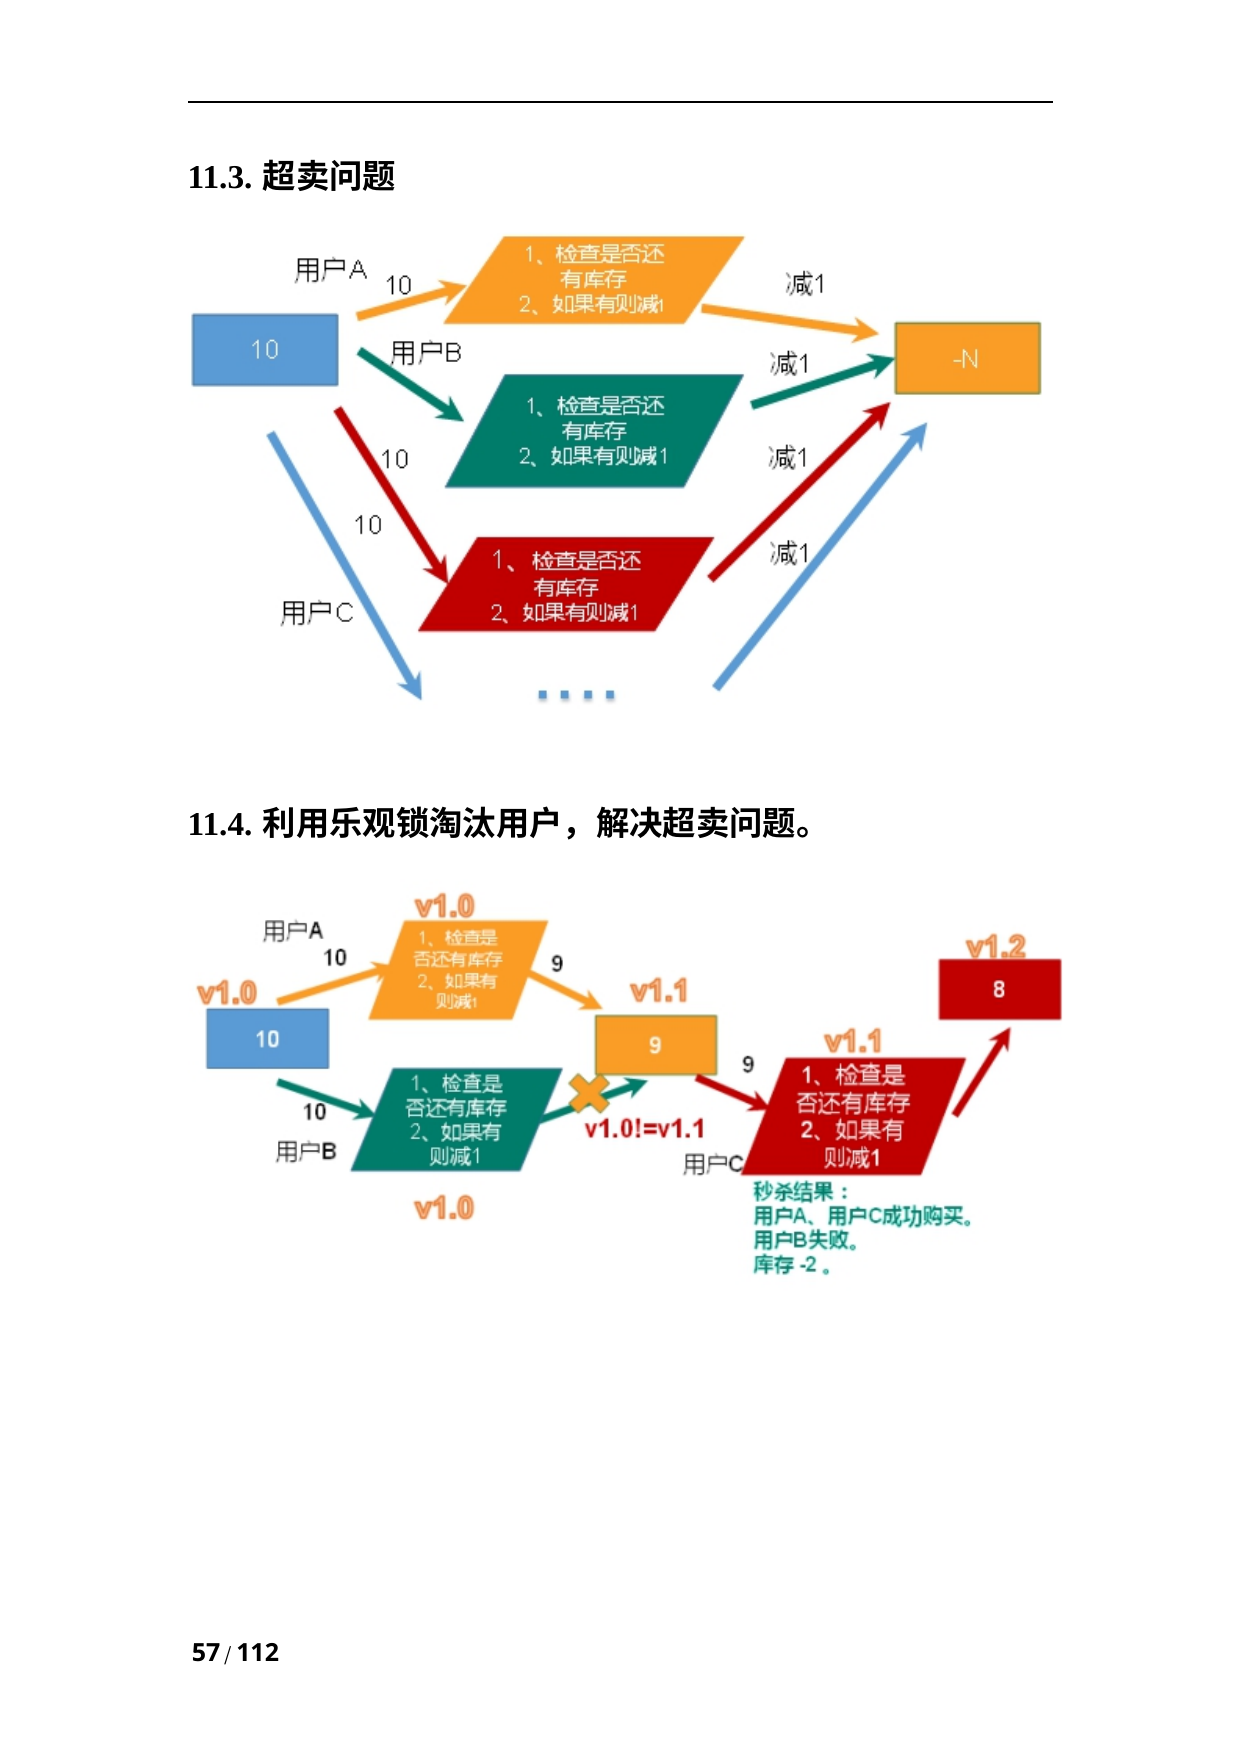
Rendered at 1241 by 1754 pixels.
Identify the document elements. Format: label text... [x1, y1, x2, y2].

picture [187, 232, 1043, 777]
list 超卖问题 [187, 150, 1053, 198]
picture [187, 879, 1063, 1292]
list 利用乐观锁淘汰用户，解决超卖问题。 [187, 797, 1053, 845]
